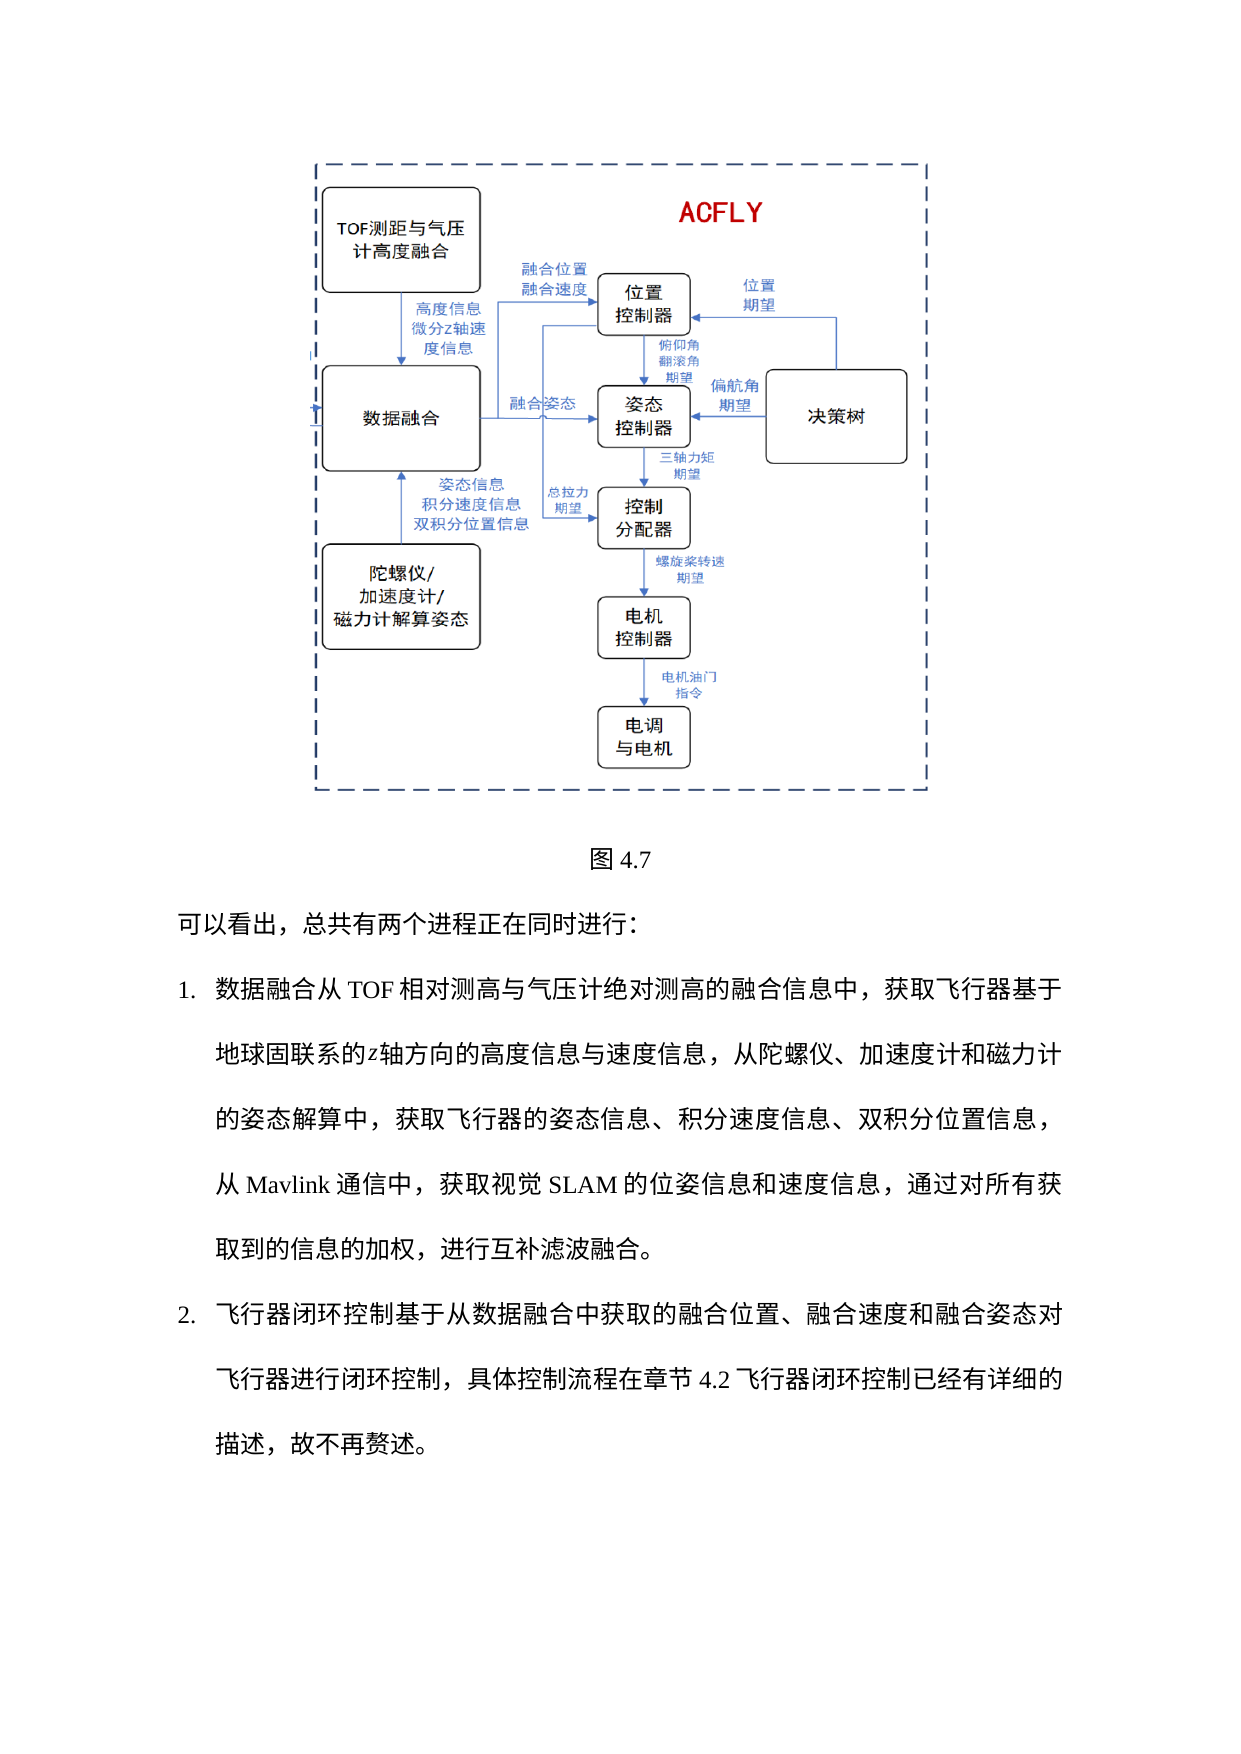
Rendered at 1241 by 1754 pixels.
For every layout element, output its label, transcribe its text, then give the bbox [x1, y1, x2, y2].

list 数据融合从TOF相对测高与气压计绝对测高的融合信息中，获取飞行器基于地球固联系的轴方向的高度信息与速度信息，从陀螺仪、加速度计和磁力计的姿态解算中，获取飞行器的姿态信息、积分速度信息、双积分位置信息，从Mavlink通信中，获取视觉SLAM的位姿信息和速度信息，通过对所有获取到的信息的加权，进行互补滤波融合。 [177, 955, 1063, 1280]
list 飞行器闭环控制基于从数据融合中获取的融合位置、融合速度和融合姿态对飞行器进行闭环控制，具体控制流程在章节4.2飞行器闭环控制已经有详细的描述，故不再赘述。 [177, 1280, 1063, 1475]
text 图 4.7 [177, 825, 1063, 890]
text 可以看出，总共有两个进程正在同时进行： [177, 890, 1063, 955]
picture [310, 160, 931, 794]
